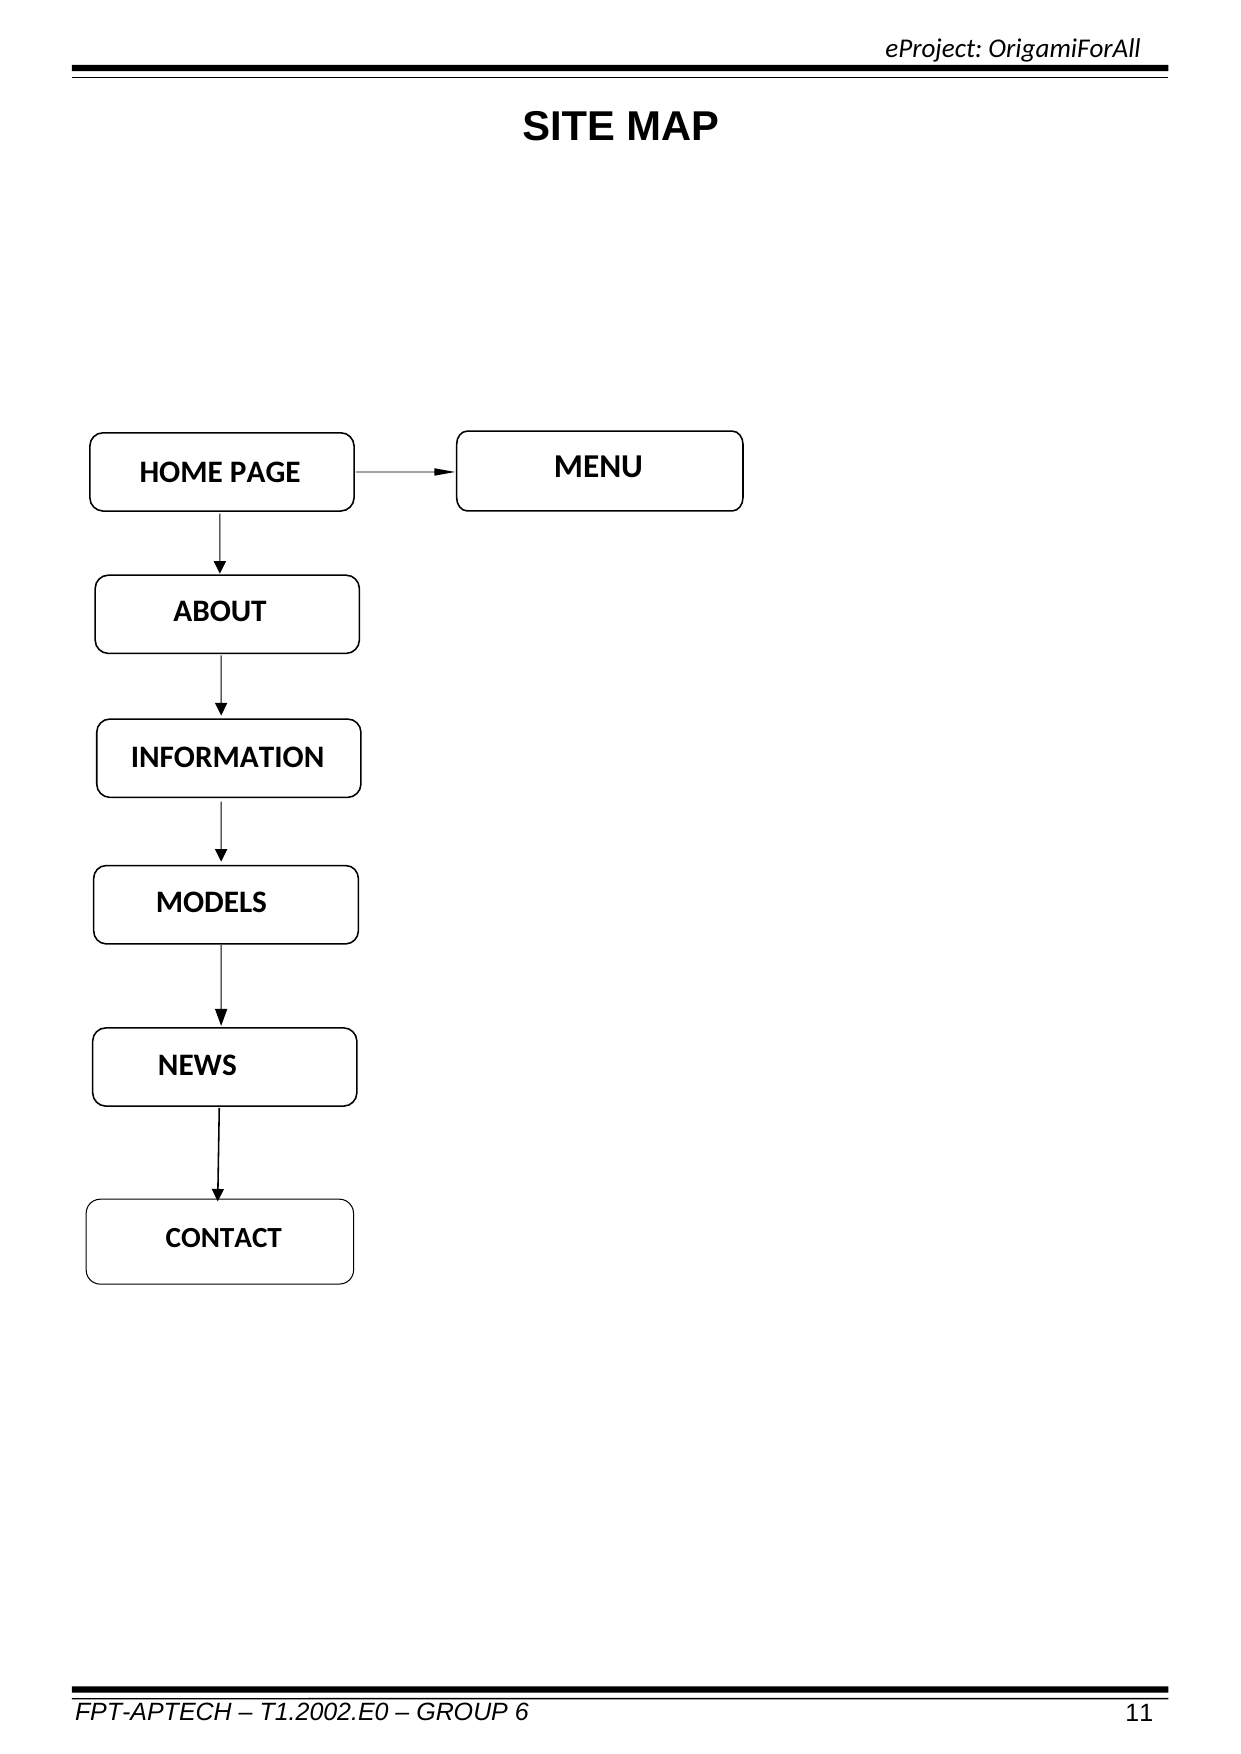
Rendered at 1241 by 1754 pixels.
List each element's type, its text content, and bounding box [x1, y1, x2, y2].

subtitle SITE MAP [99, 101, 1141, 149]
